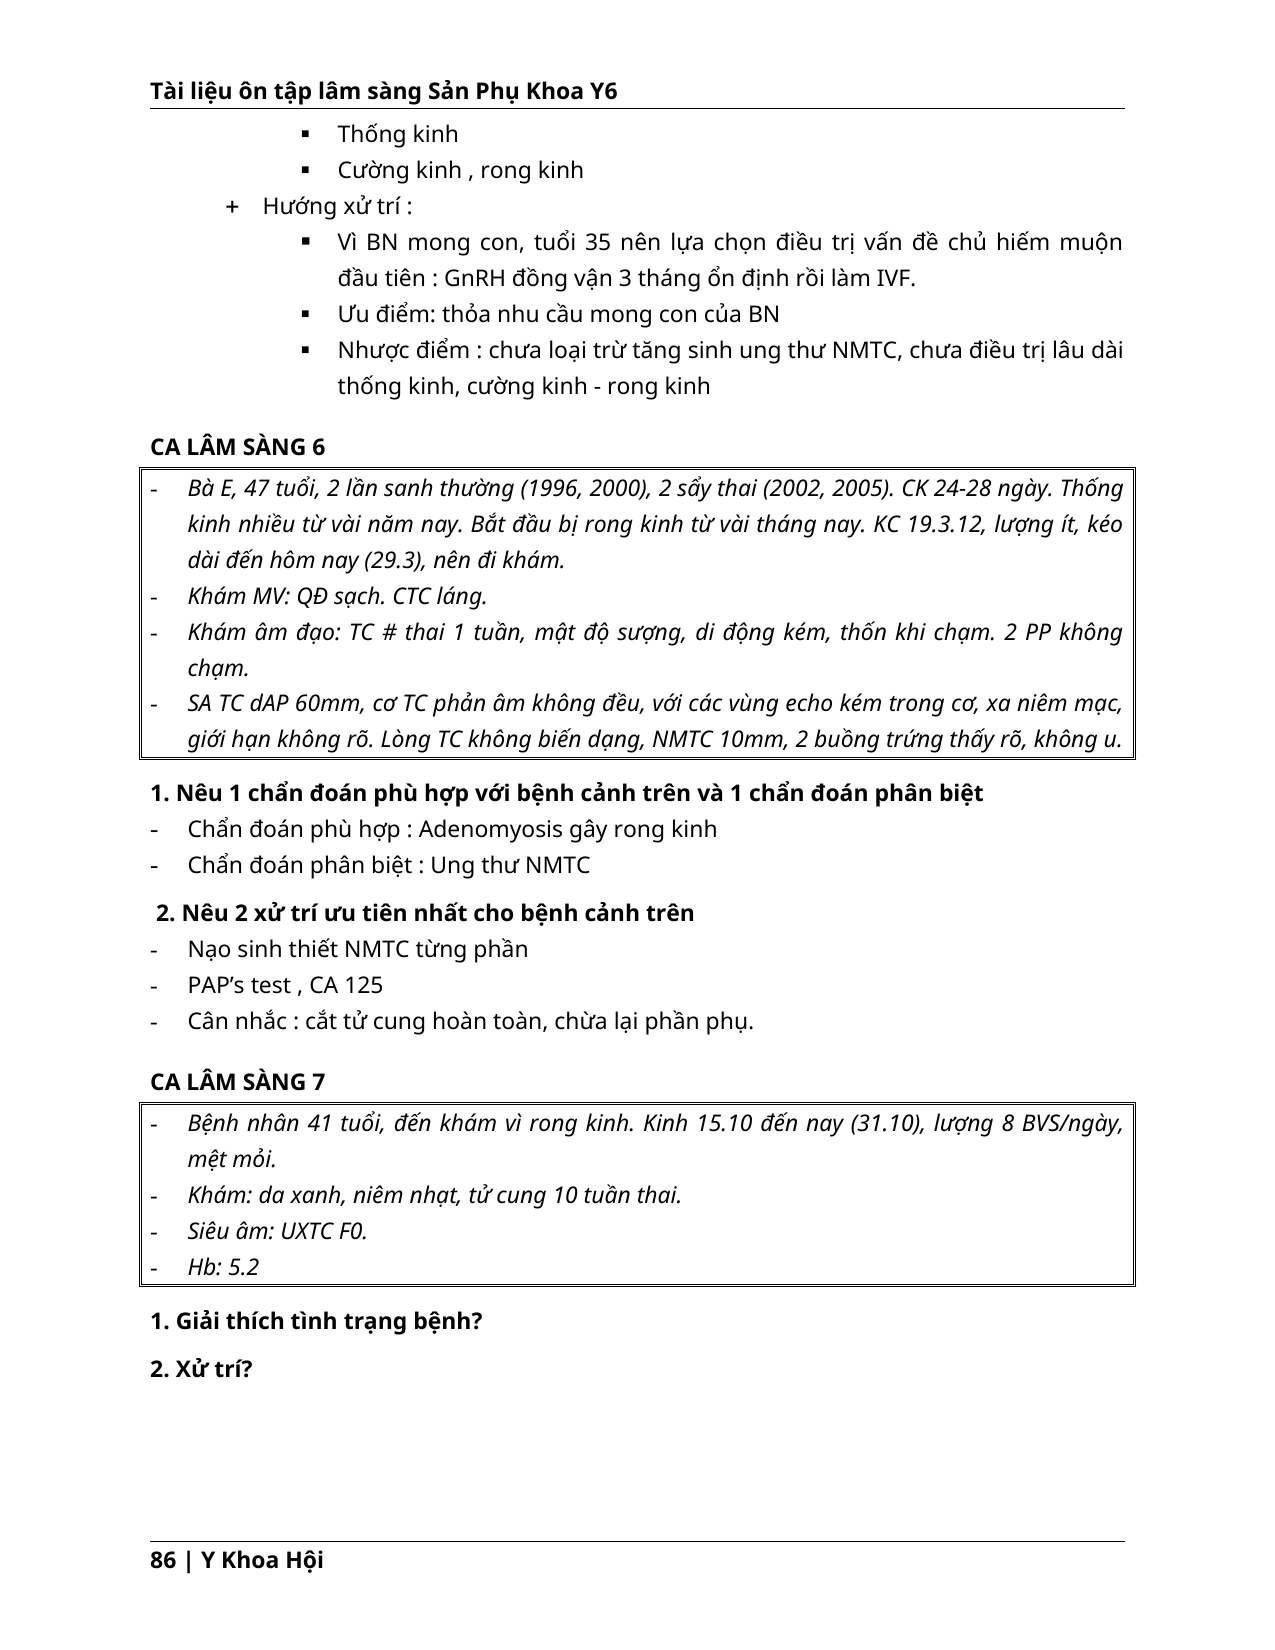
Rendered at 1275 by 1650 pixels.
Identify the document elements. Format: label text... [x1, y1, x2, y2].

text Ưu điểm: thỏa nhu cầu mong con của BN [300, 298, 1125, 329]
subtitle 1. Giải thích tình trạng bệnh? [150, 1304, 1125, 1336]
text SA TC dAP 60mm, cơ TC phản âm không đều, với các vùng echo kém trong cơ, xa niêm mạc, giới hạn không rõ. Lòng TC không biến dạng, NMTC 10mm, 2 buồng trứng thấy rõ, không u. [142, 682, 1133, 757]
subtitle 2. Nêu 2 xử trí ưu tiên nhất cho bệnh cảnh trên [150, 897, 1125, 928]
text Cường kinh , rong kinh [300, 154, 1125, 185]
subtitle 1. Nêu 1 chẩn đoán phù hợp với bệnh cảnh trên và 1 chẩn đoán phân biệt [150, 777, 1125, 808]
text Nạo sinh thiết NMTC từng phần [150, 933, 1125, 964]
text Khám âm đạo: TC # thai 1 tuần, mật độ sượng, di động kém, thốn khi chạm. 2 PP không chạm. [142, 610, 1133, 682]
text Khám: da xanh, niêm nhạt, tử cung 10 tuần thai. [142, 1174, 1133, 1210]
text Chẩn đoán phân biệt : Ung thư NMTC [150, 849, 1125, 880]
text Siêu âm: UXTC F0. [142, 1210, 1133, 1246]
subtitle 2. Xử trí? [150, 1353, 1125, 1384]
text Cân nhắc : cắt tử cung hoàn toàn, chừa lại phần phụ. [150, 1005, 1125, 1036]
subtitle ca lâm sàng 6 [150, 431, 1125, 462]
text Hướng xử trí : [225, 190, 1125, 221]
text Nhược điểm : chưa loại trừ tăng sinh ung thư NMTC, chưa điều trị lâu dài thống kinh, cường kinh - rong kinh [300, 334, 1125, 401]
text PAP’s test , CA 125 [150, 969, 1125, 1000]
text Vì BN mong con, tuổi 35 nên lựa chọn điều trị vấn đề chủ hiếm muộn đầu tiên : GnRH đồng vận 3 tháng ổn định rồi làm IVF. [300, 226, 1125, 293]
text Chẩn đoán phù hợp : Adenomyosis gây rong kinh [150, 813, 1125, 844]
subtitle ca lâm sàng 7 [150, 1066, 1125, 1097]
text Bệnh nhân 41 tuổi, đến khám vì rong kinh. Kinh 15.10 đến nay (31.10), lượng 8 BVS/ngày, mệt mỏi. [142, 1105, 1133, 1174]
text Khám MV: QĐ sạch. CTC láng. [142, 574, 1133, 610]
text Hb: 5.2 [142, 1246, 1133, 1284]
text Bà E, 47 tuổi, 2 lần sanh thường (1996, 2000), 2 sẩy thai (2002, 2005). CK 24-28 ngày. Thống kinh nhiều từ vài năm nay. Bắt đầu bị rong kinh từ vài tháng nay. KC 19.3.12, lượng ít, kéo dài đến hôm nay (29.3), nên đi khám. [142, 470, 1133, 574]
text Thống kinh [300, 118, 1125, 149]
